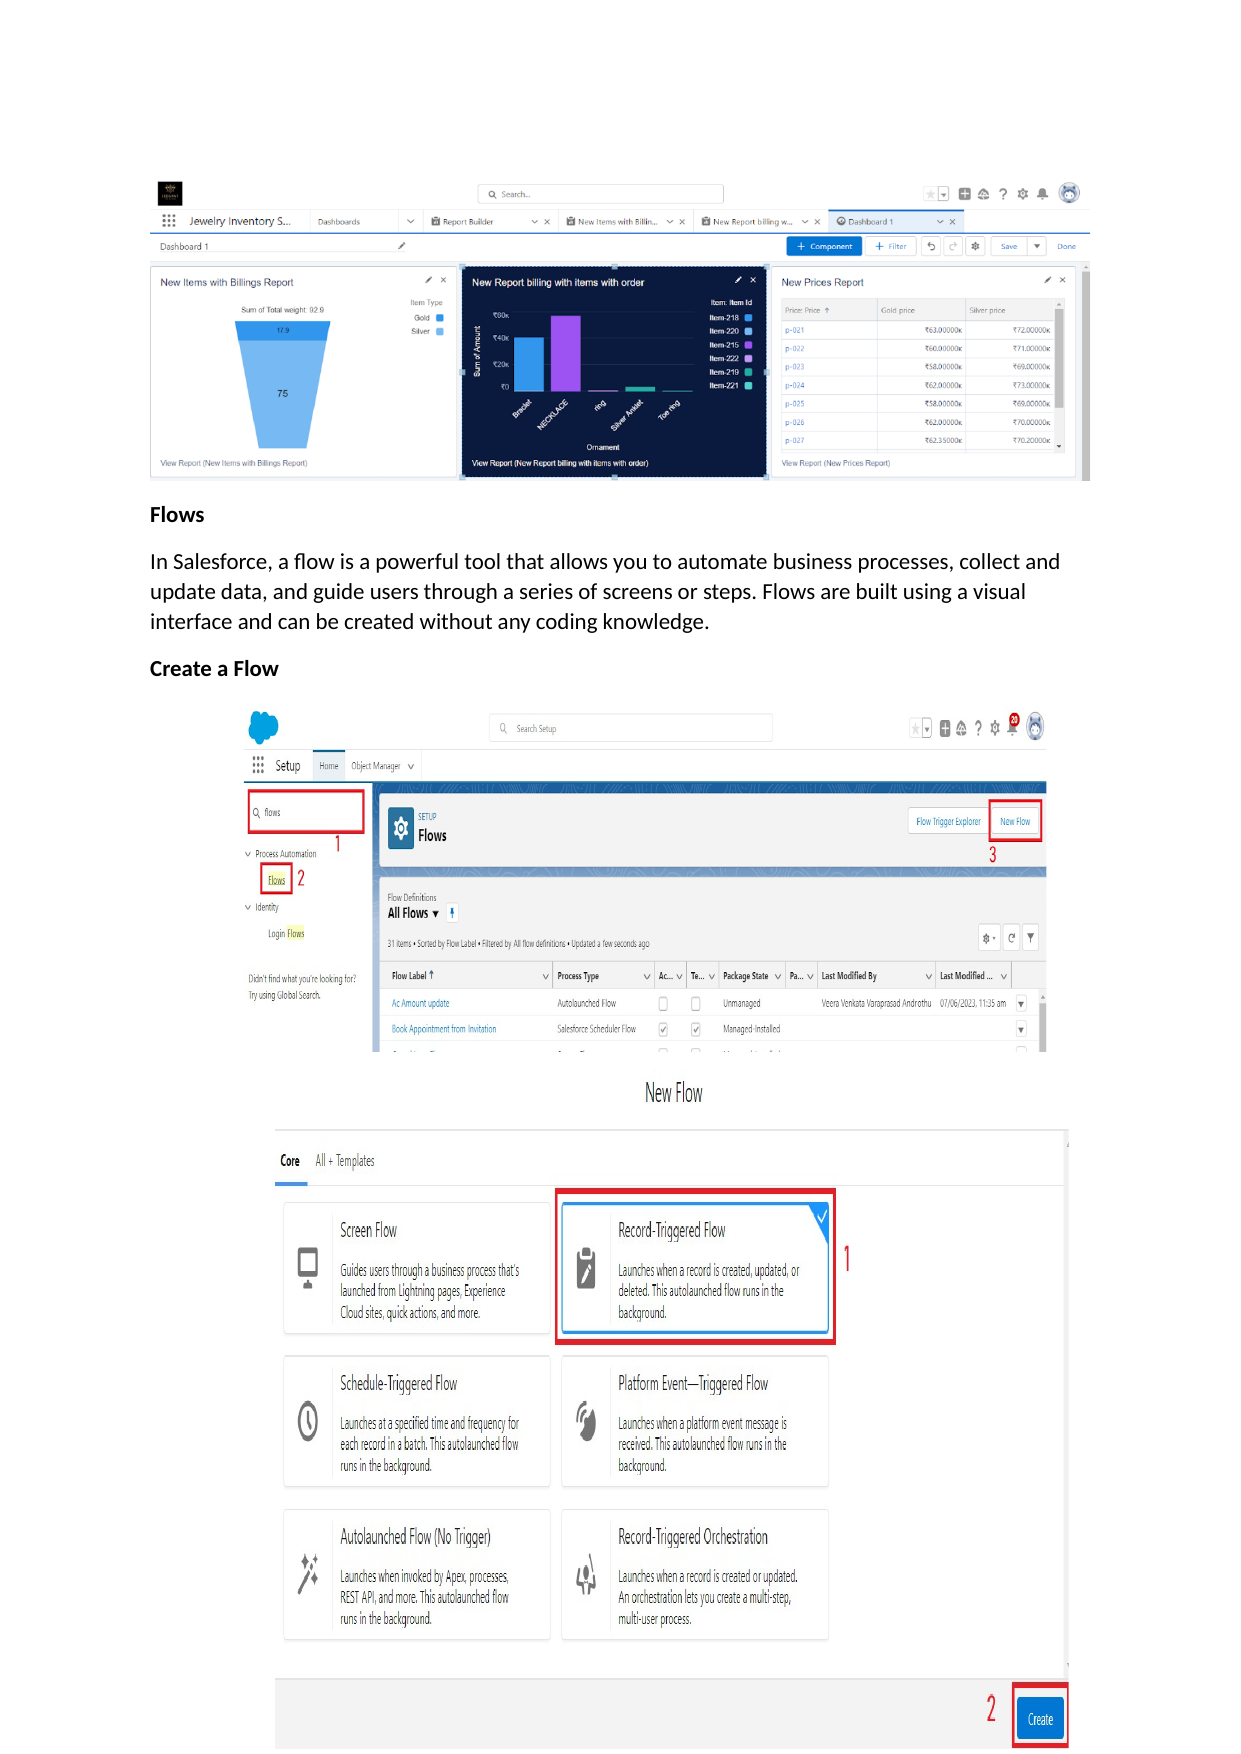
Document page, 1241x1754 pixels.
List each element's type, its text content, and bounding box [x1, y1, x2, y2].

picture [243, 707, 1068, 1749]
text Flows [150, 500, 1090, 528]
text Create a Flow [150, 654, 1090, 682]
picture [150, 180, 1091, 481]
text In Salesforce, a flow is a powerful tool that allows you to automate business processes, collect and update data, and guide users through a series of screens or steps. Flows are built using a visual interface and can be created without any coding knowledge. [150, 547, 1090, 635]
